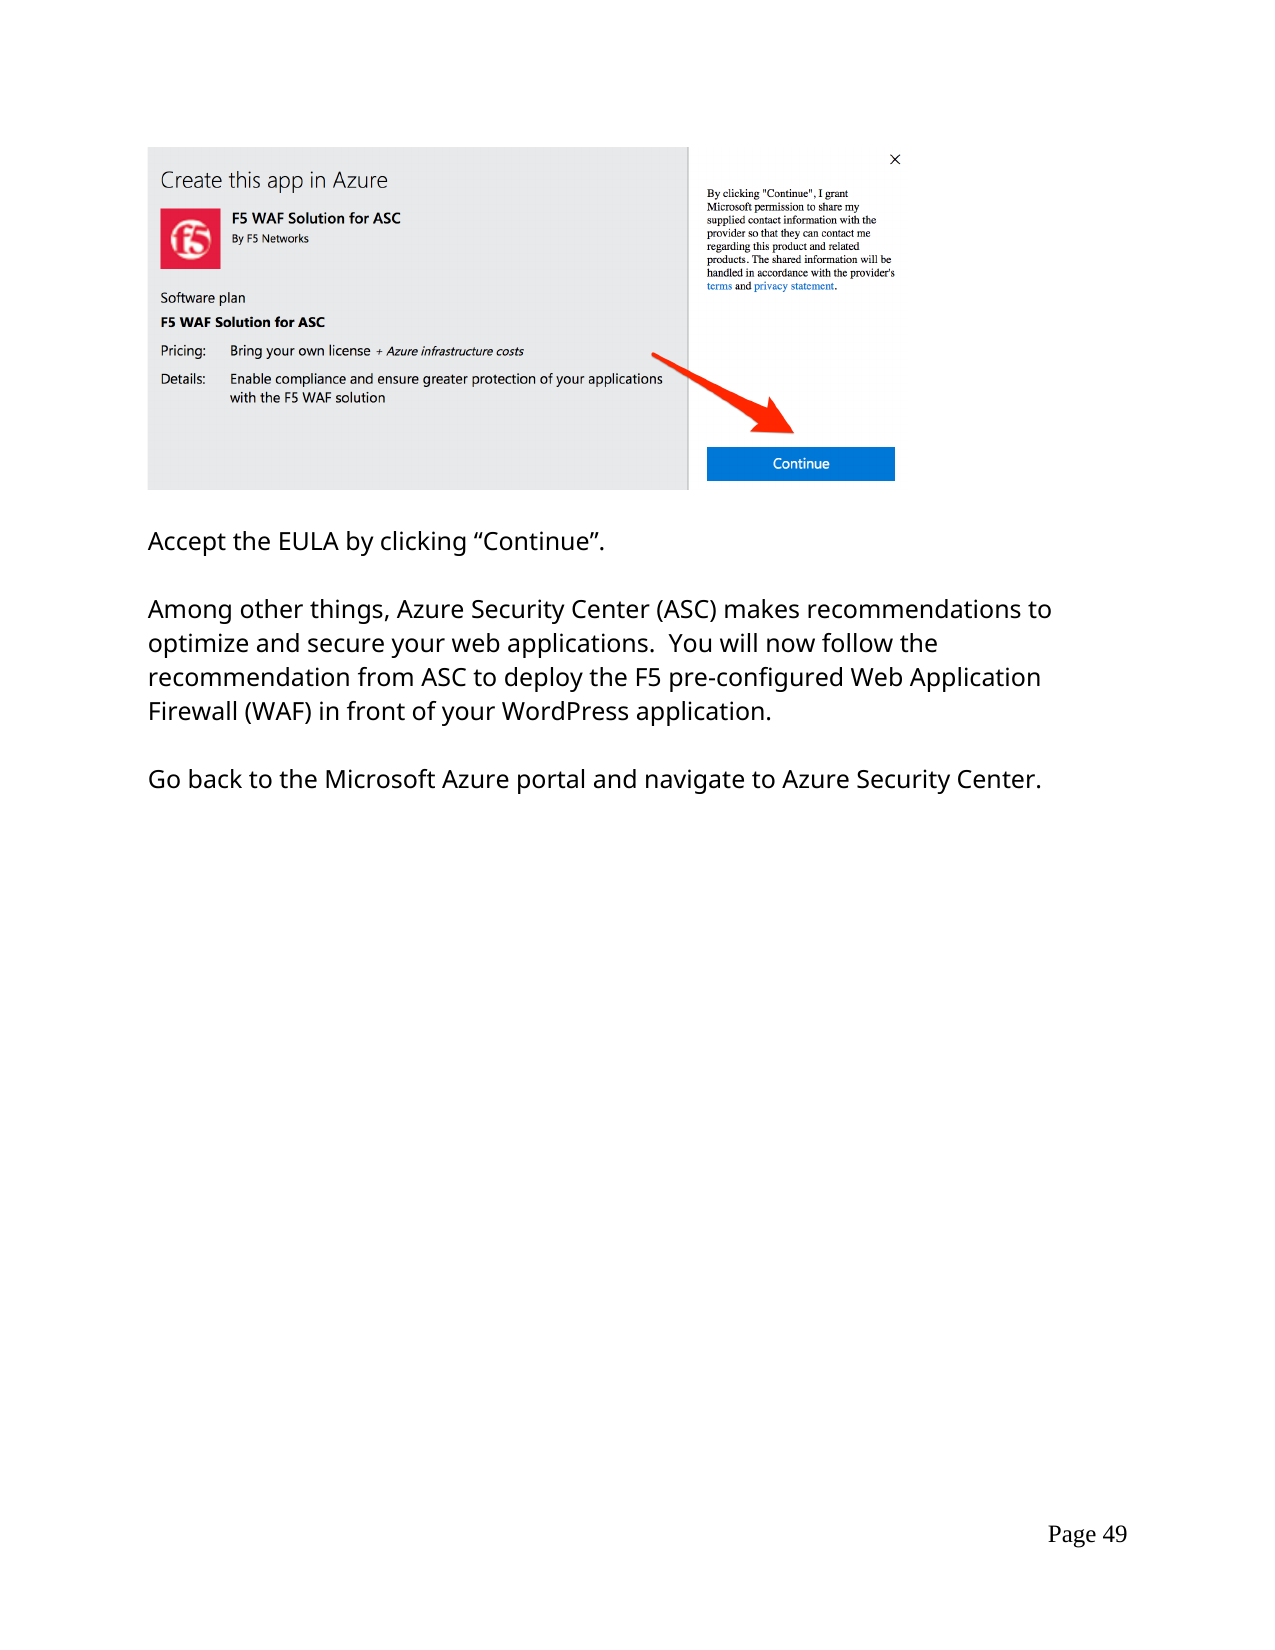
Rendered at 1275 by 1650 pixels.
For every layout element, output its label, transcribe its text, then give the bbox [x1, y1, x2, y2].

text Among other things, Azure Security Center (ASC) makes recommendations to optimize and secure your web applications. You will now follow the recommendation from ASC to deploy the F5 pre-configured Web Application Firewall (WAF) in front of your WordPress application. [148, 592, 1127, 728]
text Go back to the Microsoft Azure portal and navigate to Azure Security Center. [148, 762, 1127, 796]
text Accept the EULA by clicking “Continue”. [148, 524, 1127, 558]
picture [147, 147, 908, 490]
